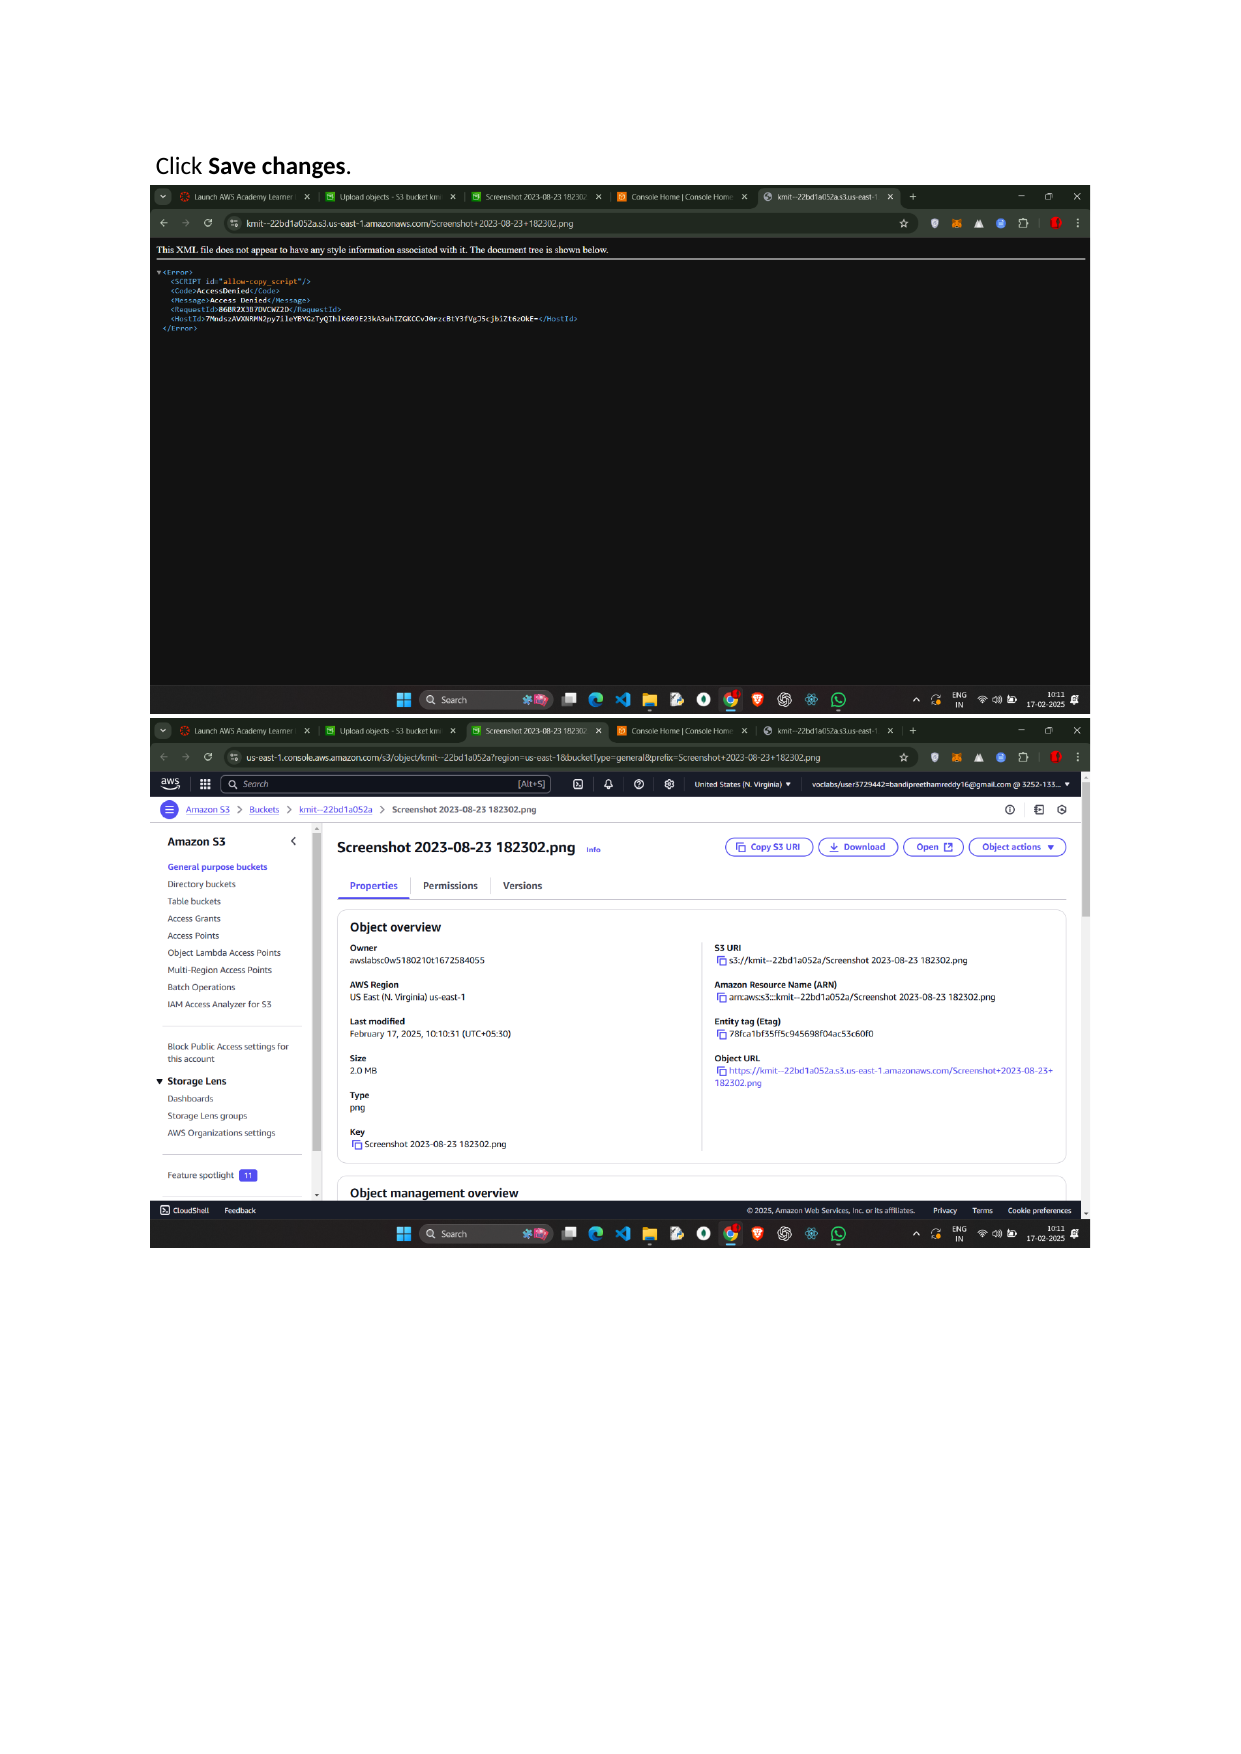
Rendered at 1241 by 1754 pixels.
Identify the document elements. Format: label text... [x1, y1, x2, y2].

picture [150, 718, 1091, 1248]
text Click Save changes. [150, 150, 1090, 185]
picture [150, 185, 1091, 714]
